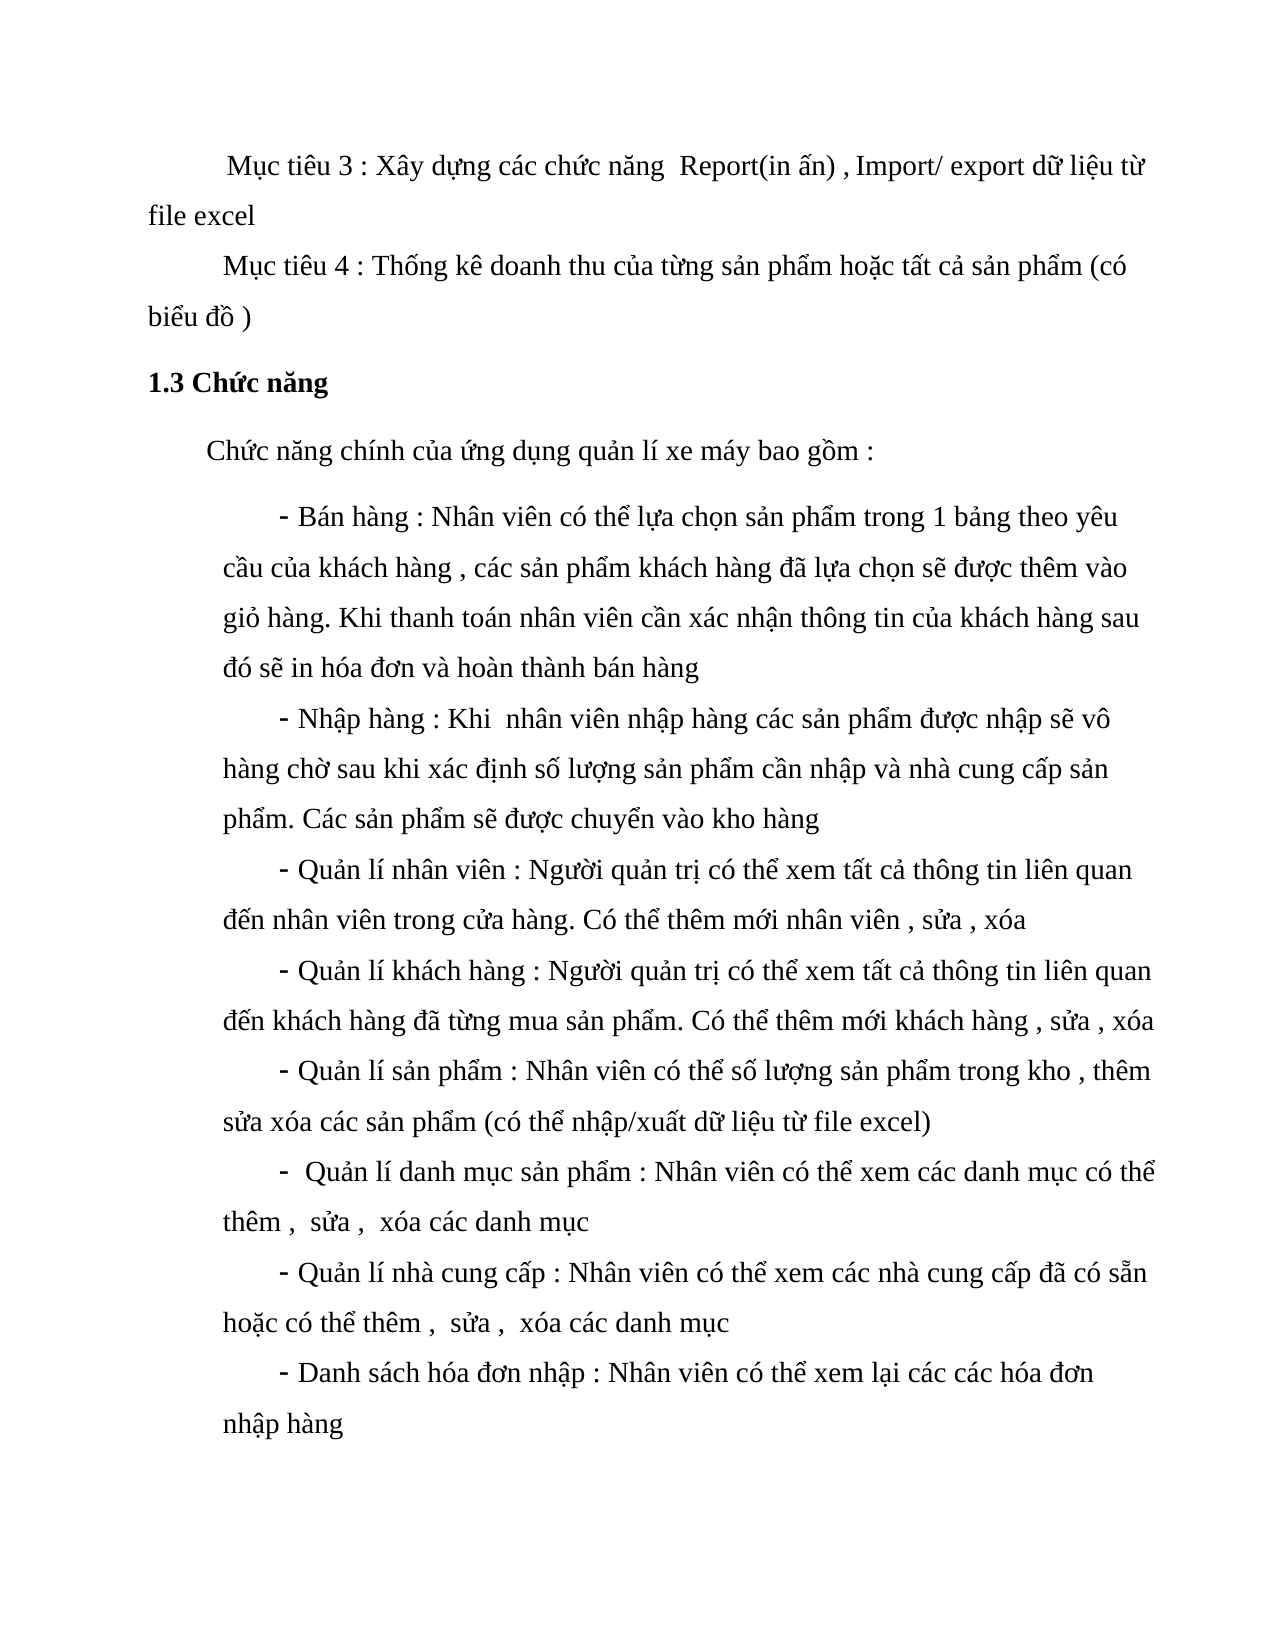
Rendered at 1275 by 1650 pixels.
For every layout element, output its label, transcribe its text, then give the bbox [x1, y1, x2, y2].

list Nhập hàng : Khi nhân viên nhập hàng các sản phẩm được nhập sẽ vô hàng chờ sau khi xác định số lượng sản phẩm cần nhập và nhà cung cấp sản phẩm. Các sản phẩm sẽ được chuyển vào kho hàng [223, 701, 1157, 835]
text 1.3 Chức năng [148, 366, 1157, 399]
list Quản lí nhà cung cấp : Nhân viên có thể xem các nhà cung cấp đã có sẵn hoặc có thể thêm , sửa , xóa các danh mục [223, 1255, 1157, 1339]
list Quản lí khách hàng : Người quản trị có thể xem tất cả thông tin liên quan đến khách hàng đã từng mua sản phẩm. Có thể thêm mới khách hàng , sửa , xóa [223, 953, 1157, 1037]
list Danh sách hóa đơn nhập : Nhân viên có thể xem lại các các hóa đơn nhập hàng [223, 1356, 1157, 1439]
list Quản lí danh mục sản phẩm : Nhân viên có thể xem các danh mục có thể thêm , sửa , xóa các danh mục [223, 1154, 1157, 1238]
list Quản lí sản phẩm : Nhân viên có thể số lượng sản phẩm trong kho , thêm sửa xóa các sản phẩm (có thể nhập/xuất dữ liệu từ file excel) [223, 1053, 1157, 1137]
text Chức năng chính của ứng dụng quản lí xe máy bao gồm : [148, 433, 1157, 466]
list Bán hàng : Nhân viên có thể lựa chọn sản phẩm trong 1 bảng theo yêu cầu của khách hàng , các sản phẩm khách hàng đã lựa chọn sẽ được thêm vào giỏ hàng. Khi thanh toán nhân viên cần xác nhận thông tin của khách hàng sau đó sẽ in hóa đơn và hoàn thành bán hàng [223, 499, 1157, 684]
list Mục tiêu 3 : Xây dựng các chức năng Report(in ấn) , Import/ export dữ liệu từ file excel [148, 148, 1157, 232]
list Mục tiêu 4 : Thống kê doanh thu của từng sản phẩm hoặc tất cả sản phẩm (có biểu đồ ) [148, 248, 1157, 332]
list Quản lí nhân viên : Người quản trị có thể xem tất cả thông tin liên quan đến nhân viên trong cửa hàng. Có thể thêm mới nhân viên , sửa , xóa [223, 852, 1157, 936]
